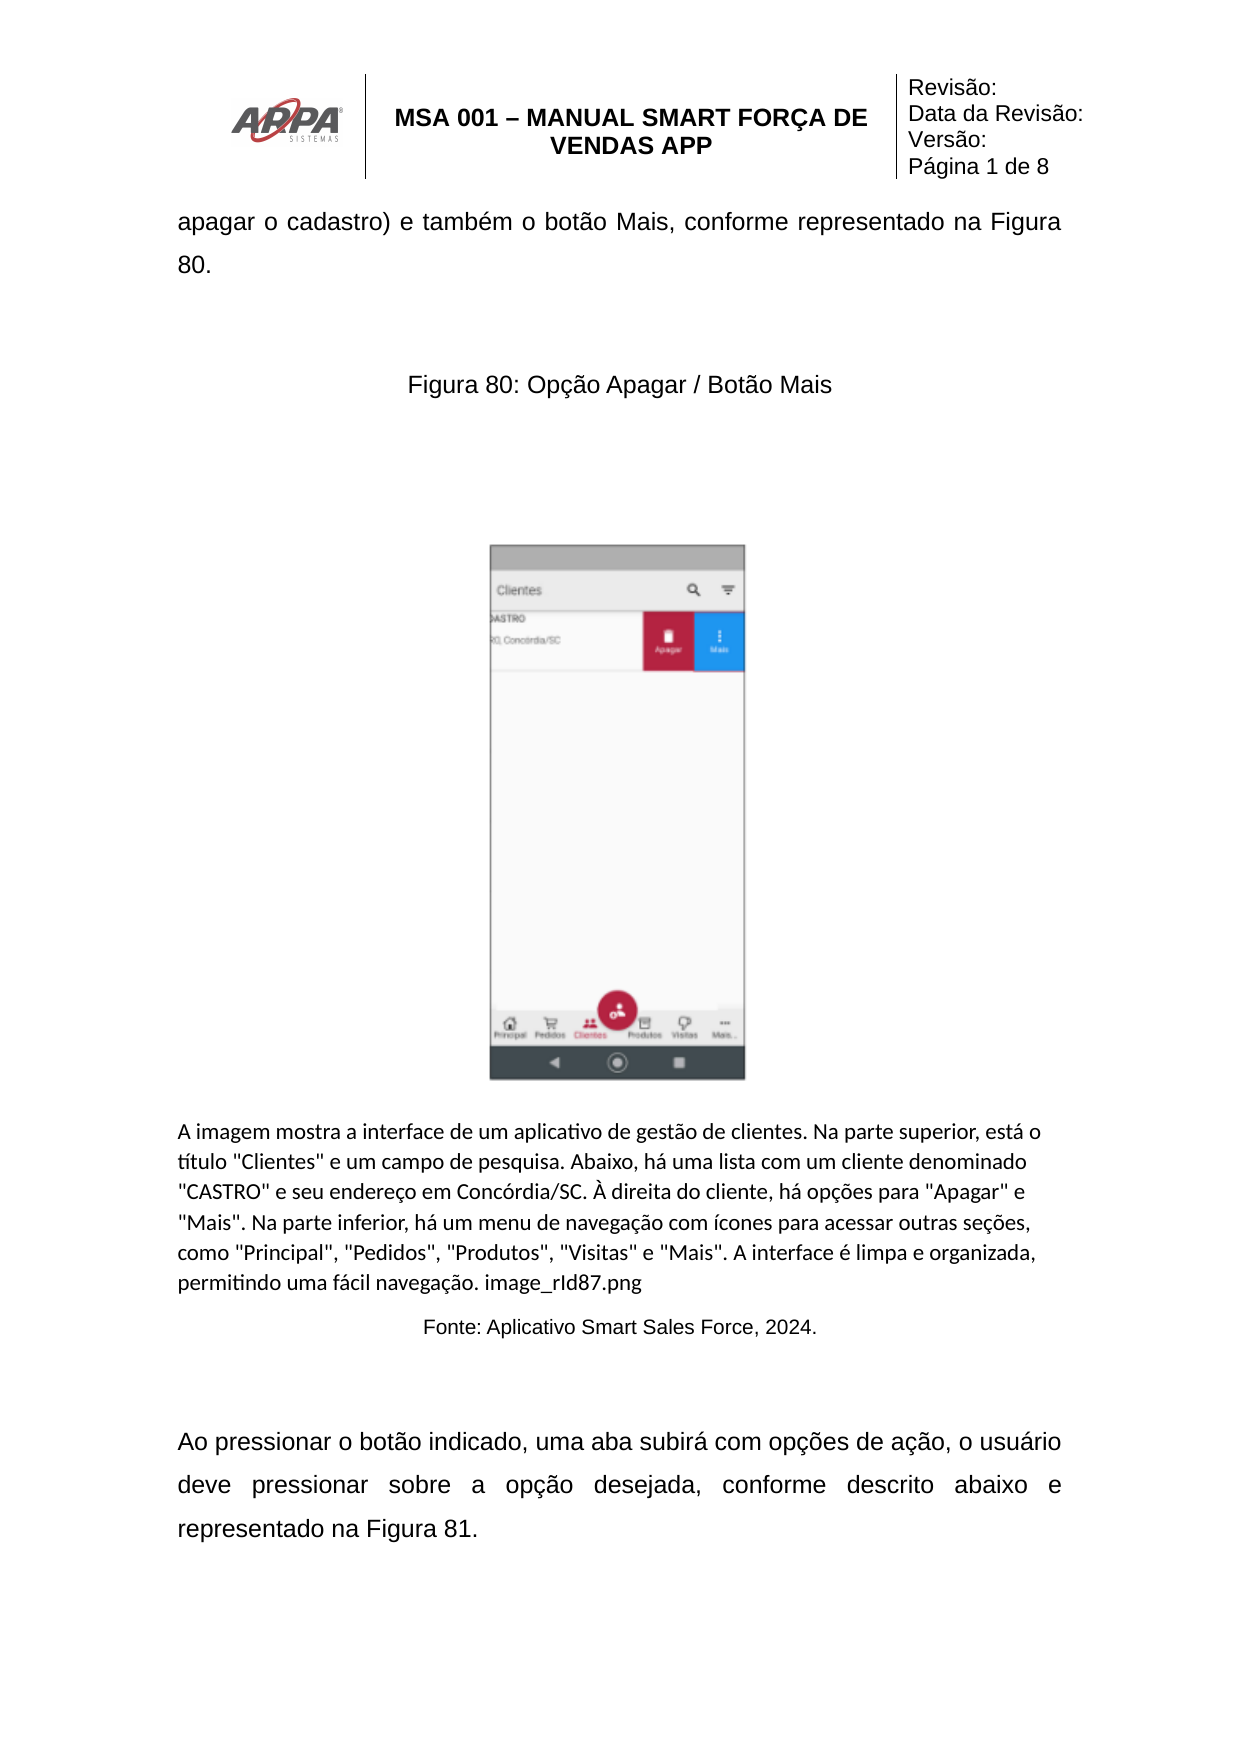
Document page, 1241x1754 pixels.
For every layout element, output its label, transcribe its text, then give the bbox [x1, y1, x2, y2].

text Figura 80: Opção Apagar / Botão Mais [177, 370, 1063, 399]
text Ao pressionar o botão indicado, uma aba subirá com opções de ação, o usuário deve pressionar sobre a opção desejada, conforme descrito abaixo e representado na Figura 81. [177, 1427, 1063, 1542]
text Fonte: Aplicativo Smart Sales Force, 2024. [177, 1315, 1063, 1339]
text A imagem mostra a interface de um aplicativo de gestão de clientes. Na parte superior, está o título "Clientes" e um campo de pesquisa. Abaixo, há uma lista com um cliente denominado "CASTRO" e seu endereço em Concórdia/SC. À direita do cliente, há opções para "Apagar" e "Mais". Na parte inferior, há um menu de navegação com ícones para acessar outras seções, como "Principal", "Pedidos", "Produtos", "Visitas" e "Mais". A interface é limpa e organizada, permitindo uma fácil navegação. image_rId87.png [177, 1117, 1063, 1296]
picture [231, 98, 343, 147]
picture [479, 535, 761, 1087]
